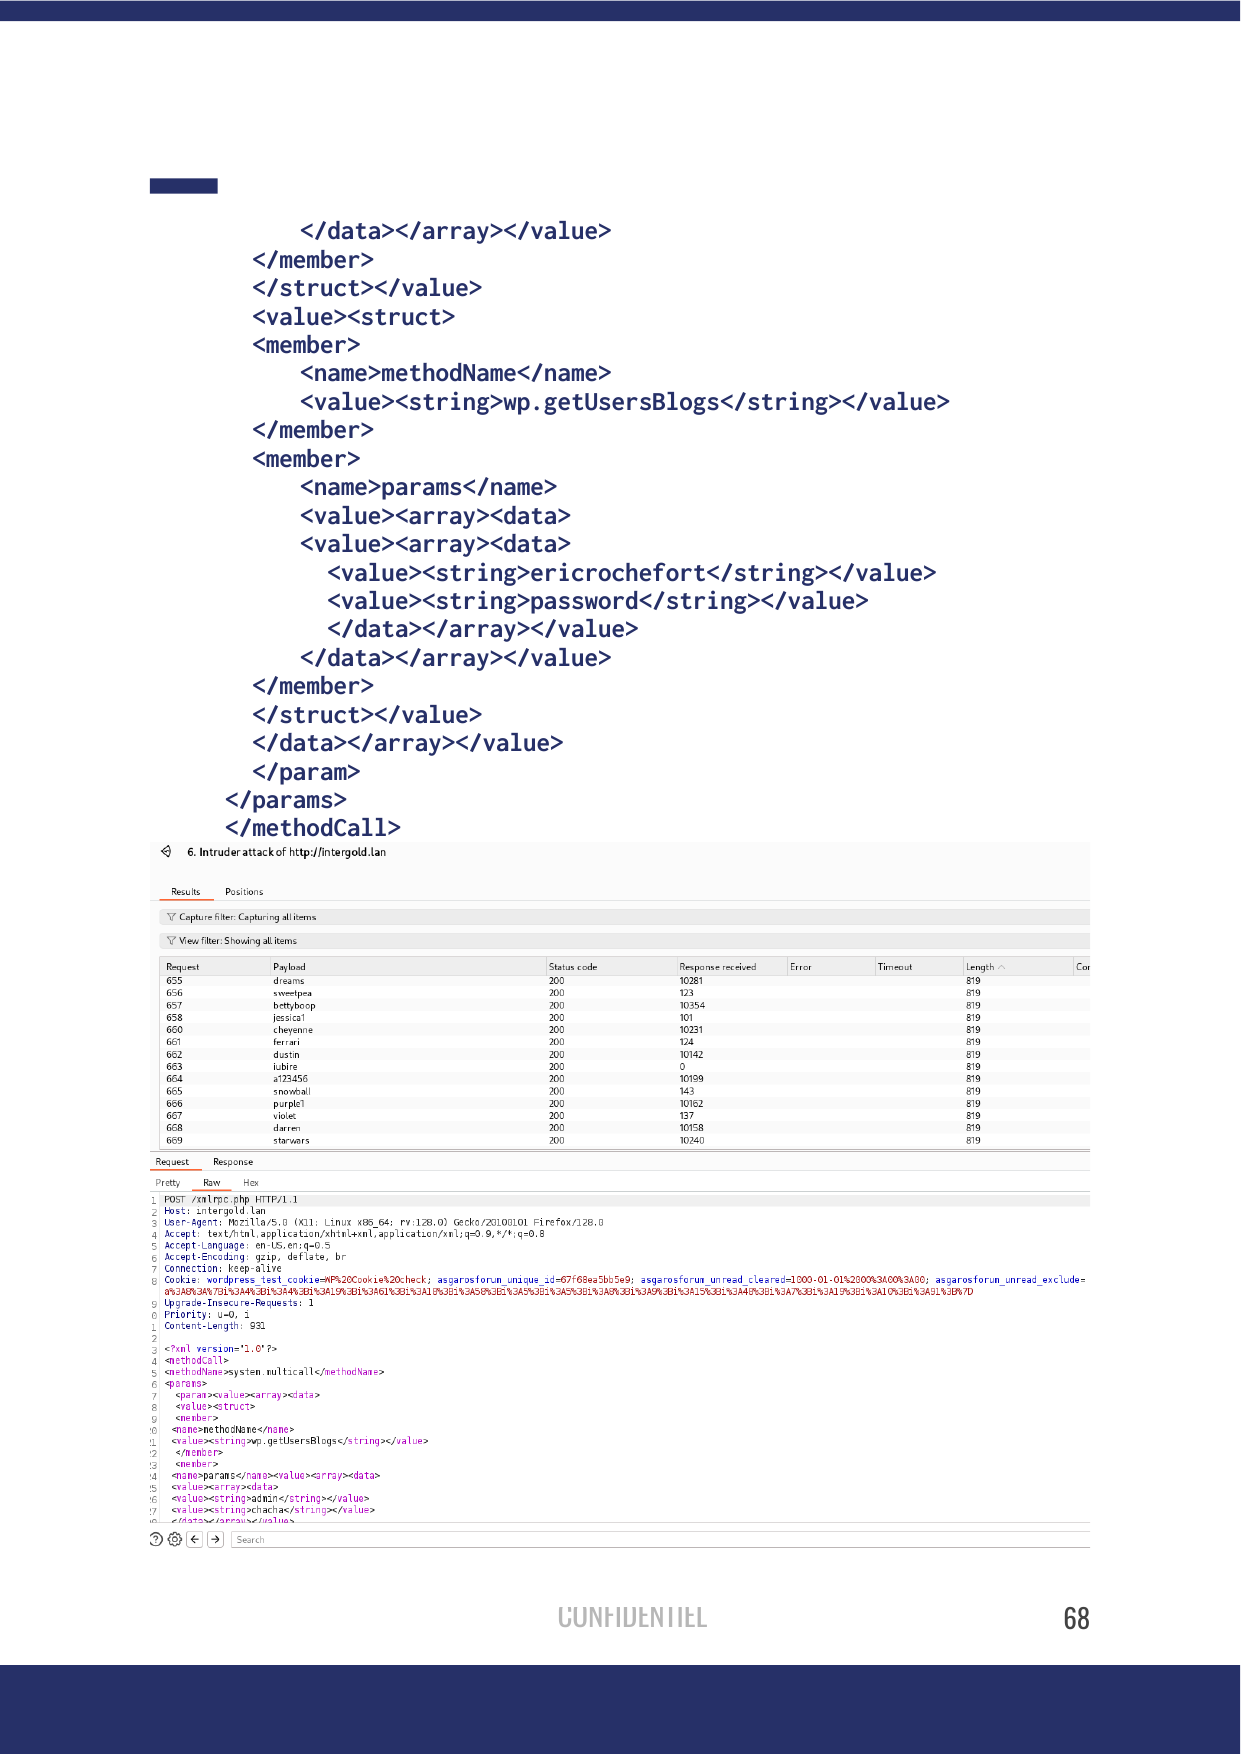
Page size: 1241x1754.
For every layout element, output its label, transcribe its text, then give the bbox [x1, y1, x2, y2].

text </struct></value> [225, 700, 1090, 728]
text <value><string>ericrochefort</string></value> [225, 558, 1090, 586]
text </member> [225, 416, 1090, 444]
text <value><string>password</string></value> [225, 586, 1090, 614]
text </data></array></value> [225, 728, 1090, 757]
text <name>methodName</name> [225, 359, 1090, 387]
picture [150, 842, 1091, 1555]
text <value><array><data> [225, 529, 1090, 558]
text <value><struct> [225, 302, 1090, 330]
text </param> [225, 757, 1090, 785]
text <value><array><data> [225, 501, 1090, 529]
text <value><string>wp.getUsersBlogs</string></value> [225, 387, 1090, 416]
text </data></array></value> [225, 614, 1090, 643]
text <name>params</name> [225, 472, 1090, 501]
text </params> [225, 785, 1090, 814]
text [225, 216, 1090, 245]
text <member> [225, 330, 1090, 359]
text </member> [225, 245, 1090, 273]
text <member> [225, 444, 1090, 472]
text </struct></value> [225, 273, 1090, 302]
text </member> [225, 671, 1090, 700]
text </methodCall> [225, 814, 1090, 842]
text </data></array></value> [225, 643, 1090, 671]
